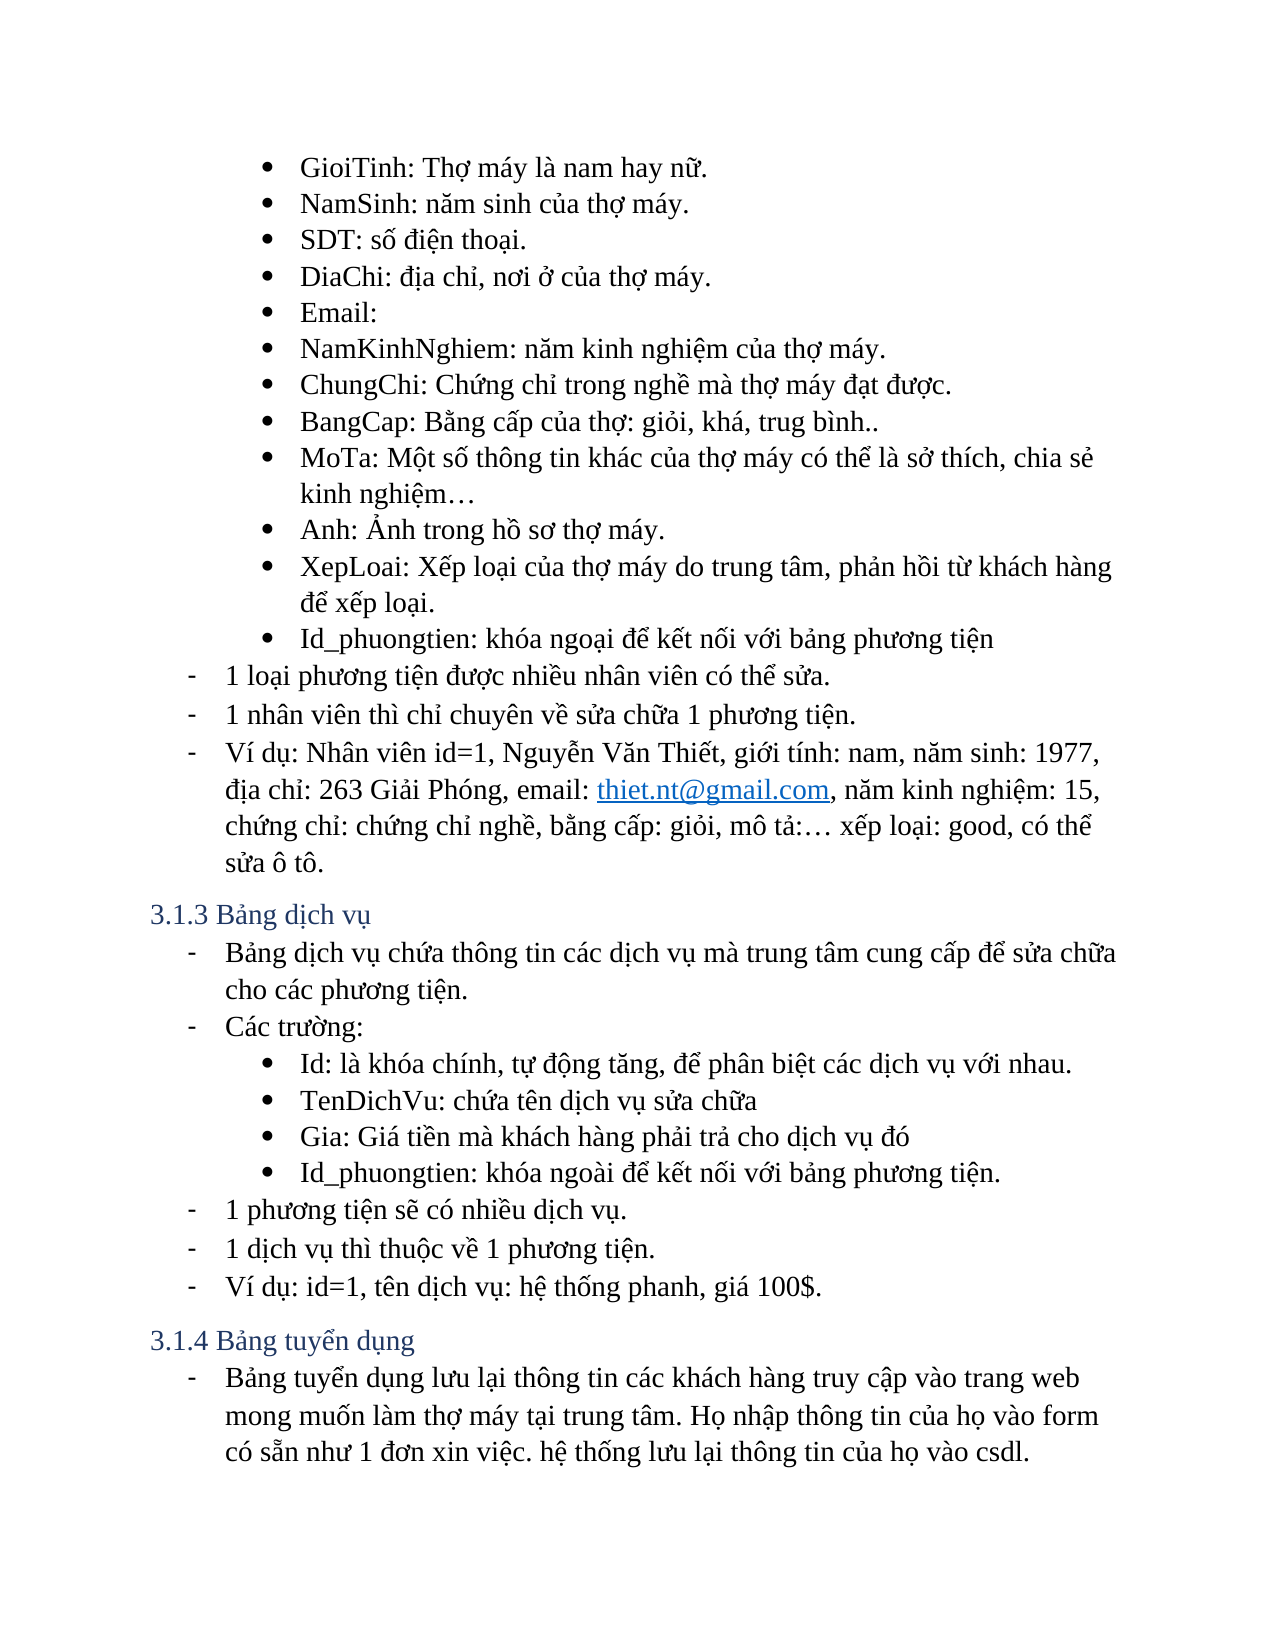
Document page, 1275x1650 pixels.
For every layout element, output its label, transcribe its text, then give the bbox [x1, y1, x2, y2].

subtitle 3.1.3 Bảng dịch vụ [150, 897, 1125, 931]
list 1 loại phương tiện được nhiều nhân viên có thể sửa. [187, 657, 1125, 693]
list Bảng tuyển dụng lưu lại thông tin các khách hàng truy cập vào trang web mong muốn làm thợ máy tại trung tâm. Họ nhập thông tin của họ vào form có sẵn như 1 đơn xin việc. hệ thống lưu lại thông tin của họ vào csdl. [187, 1359, 1125, 1467]
list 1 phương tiện sẽ có nhiều dịch vụ. [187, 1191, 1125, 1227]
list NamKinhNghiem: năm kinh nghiệm của thợ máy. [262, 331, 1125, 365]
list DiaChi: địa chỉ, nơi ở của thợ máy. [262, 259, 1125, 292]
list BangCap: Bằng cấp của thợ: giỏi, khá, trug bình.. [262, 404, 1125, 437]
list Các trường: [187, 1008, 1125, 1044]
list Ví dụ: id=1, tên dịch vụ: hệ thống phanh, giá 100$. [187, 1268, 1125, 1304]
list Id_phuongtien: khóa ngoại để kết nối với bảng phương tiện [262, 621, 1125, 655]
list 1 dịch vụ thì thuộc về 1 phương tiện. [187, 1230, 1125, 1266]
list XepLoai: Xếp loại của thợ máy do trung tâm, phản hồi từ khách hàng để xếp loại. [262, 549, 1125, 618]
list Id_phuongtien: khóa ngoài để kết nối với bảng phương tiện. [262, 1155, 1125, 1189]
list TenDichVu: chứa tên dịch vụ sửa chữa [262, 1083, 1125, 1116]
subtitle 3.1.4 Bảng tuyển dụng [150, 1323, 1125, 1357]
list NamSinh: năm sinh của thợ máy. [262, 186, 1125, 220]
list GioiTinh: Thợ máy là nam hay nữ. [262, 150, 1125, 184]
list Bảng dịch vụ chứa thông tin các dịch vụ mà trung tâm cung cấp để sửa chữa cho các phương tiện. [187, 934, 1125, 1005]
list SDT: số điện thoại. [262, 222, 1125, 256]
list Anh: Ảnh trong hồ sơ thợ máy. [262, 512, 1125, 546]
list Gia: Giá tiền mà khách hàng phải trả cho dịch vụ đó [262, 1119, 1125, 1153]
list Id: là khóa chính, tự động tăng, để phân biệt các dịch vụ với nhau. [262, 1046, 1125, 1080]
list MoTa: Một số thông tin khác của thợ máy có thể là sở thích, chia sẻ kinh nghiệm… [262, 440, 1125, 510]
list Ví dụ: Nhân viên id=1, Nguyễn Văn Thiết, giới tính: nam, năm sinh: 1977, địa chỉ: 263 Giải Phóng, email: thiet.nt@gmail.com, năm kinh nghiệm: 15, chứng chỉ: chứng chỉ nghề, bằng cấp: giỏi, mô tả:… xếp loại: good, có thể sửa ô tô. [187, 734, 1125, 878]
list 1 nhân viên thì chỉ chuyên về sửa chữa 1 phương tiện. [187, 696, 1125, 731]
list ChungChi: Chứng chỉ trong nghề mà thợ máy đạt được. [262, 367, 1125, 401]
list Email: [262, 295, 1125, 329]
